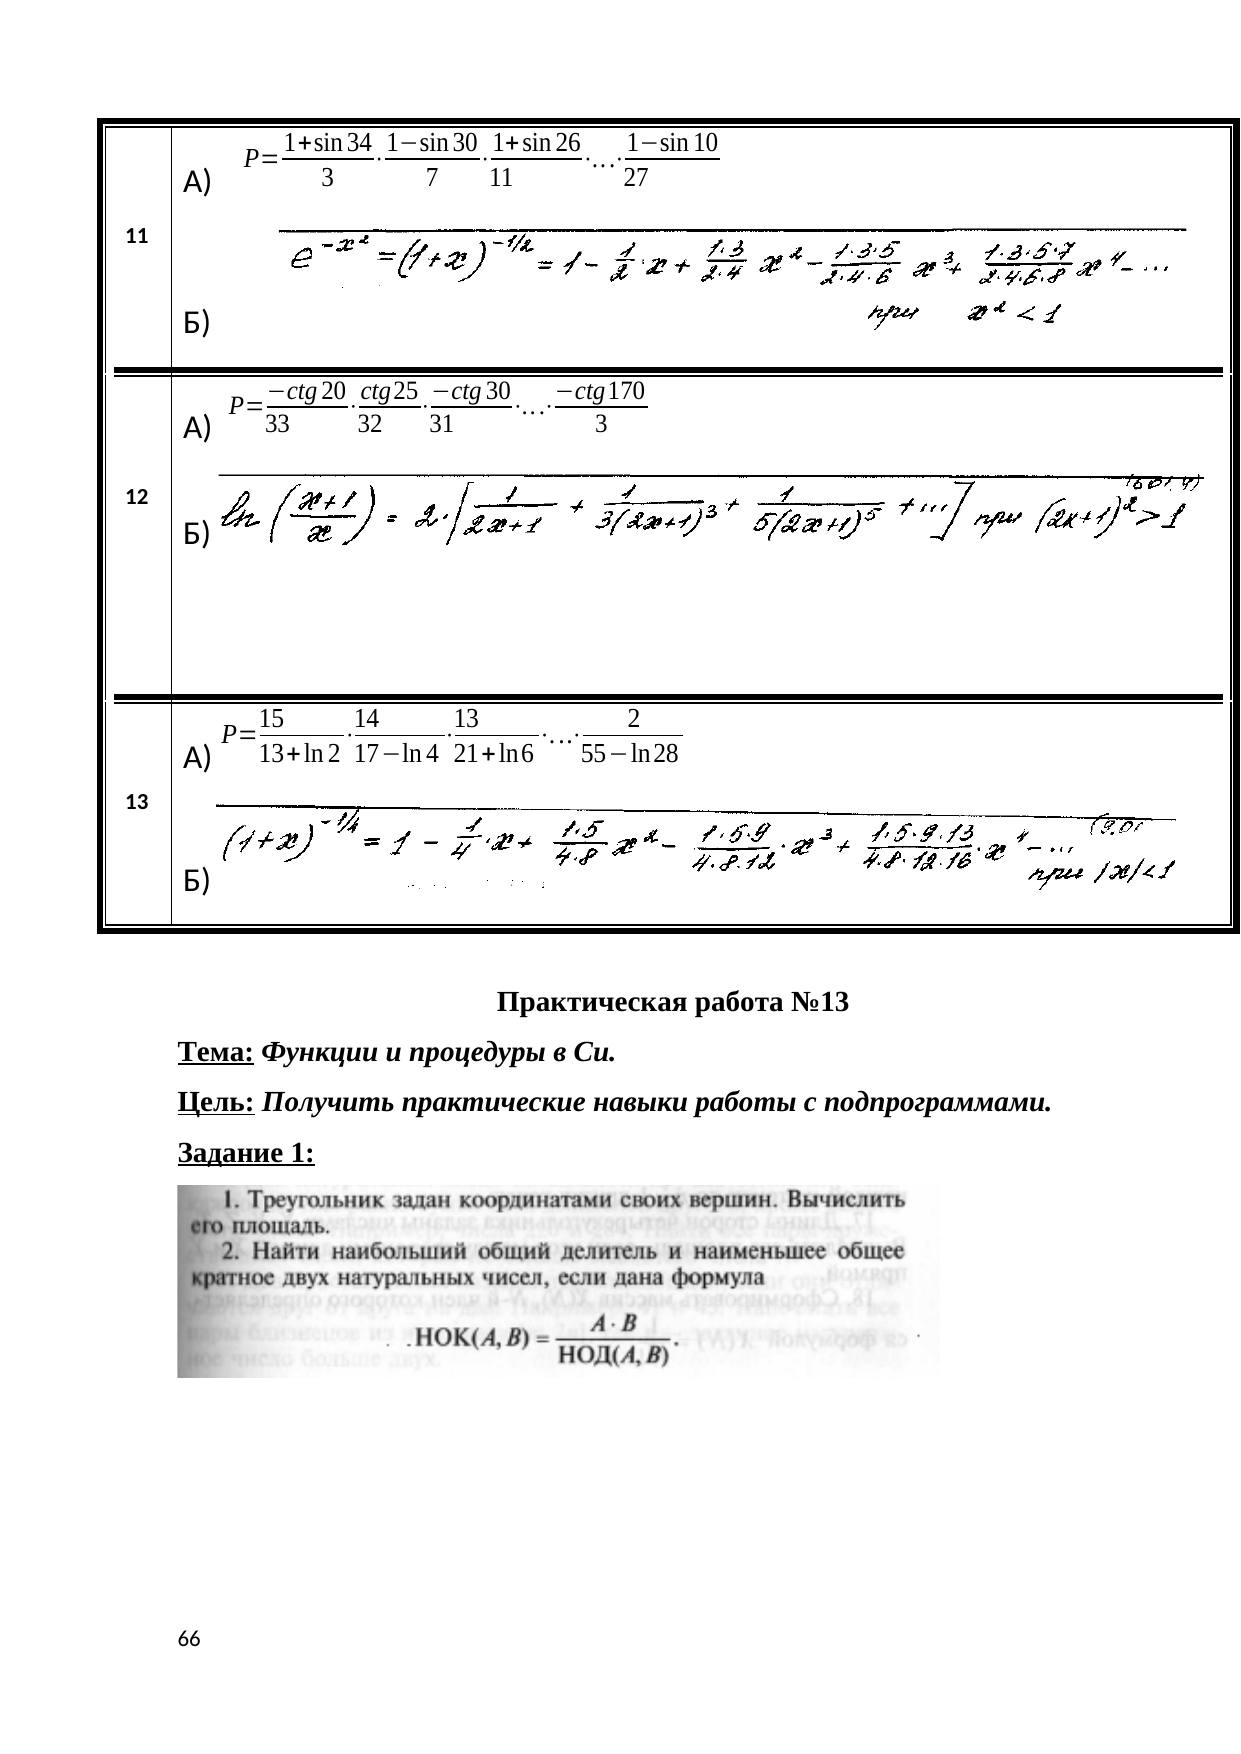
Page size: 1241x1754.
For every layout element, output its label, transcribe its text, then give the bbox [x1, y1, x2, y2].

table_cell А) Б) [172, 367, 1233, 694]
picture [278, 227, 1187, 334]
text Практическая работа №13 [177, 984, 1169, 1017]
table_cell А) Б) [172, 694, 1233, 924]
picture [177, 1185, 940, 1378]
table_cell 11 [106, 128, 171, 367]
table_cell 12 [103, 367, 171, 694]
text Цель: Получить практические навыки работы с подпрограммами. [177, 1084, 1169, 1118]
table_cell А) Б) [172, 128, 1230, 367]
text Тема: Функции и процедуры в Си. [177, 1034, 1169, 1068]
text Задание 1: [177, 1135, 1169, 1168]
picture [216, 803, 1179, 892]
picture [218, 474, 1205, 545]
table_cell 13 [103, 694, 171, 924]
